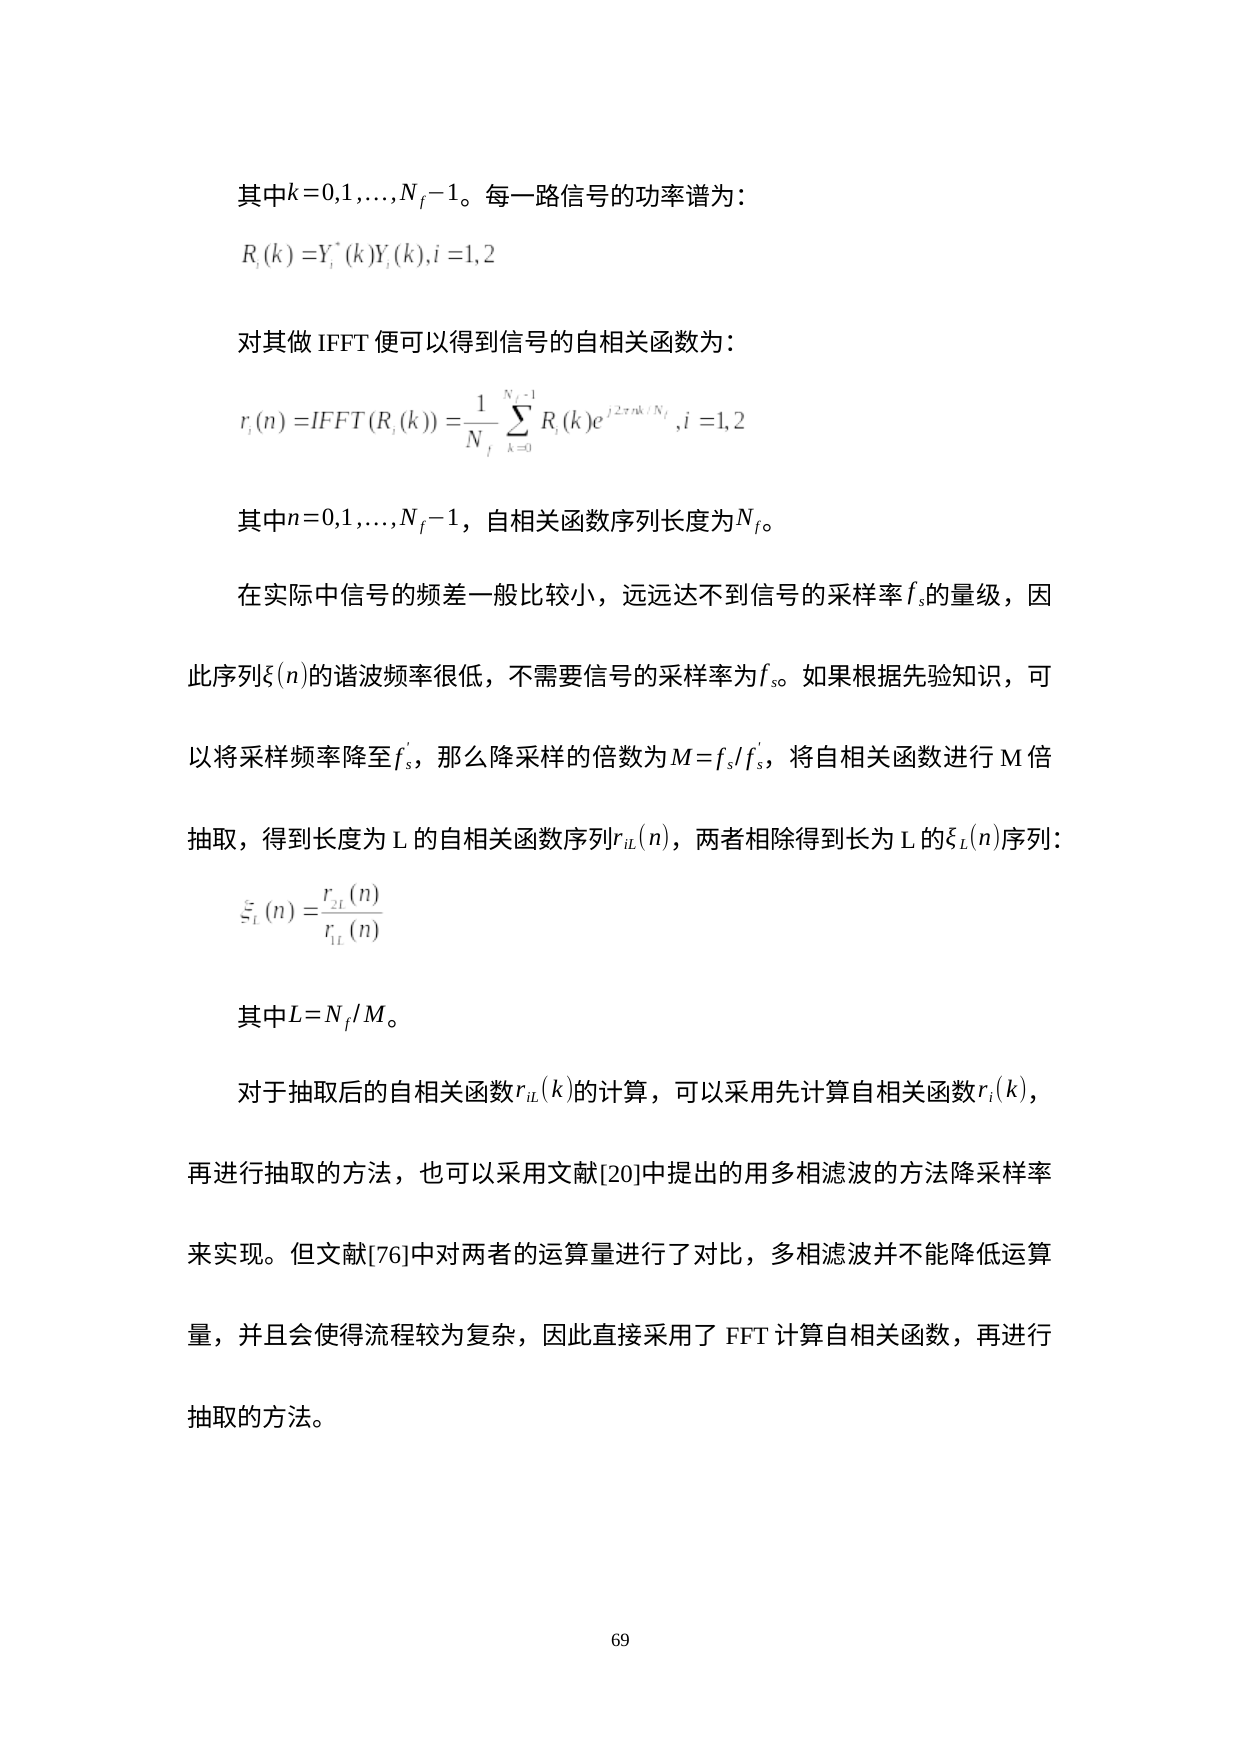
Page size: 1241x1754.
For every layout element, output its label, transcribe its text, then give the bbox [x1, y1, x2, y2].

text 其中，自相关函数序列长度为。 [187, 487, 1053, 552]
text 在实际中信号的频差一般比较小，远远达不到信号的采样率的量级，因此序列的谐波频率很低，不需要信号的采样率为。如果根据先验知识，可以将采样频率降至，那么降采样的倍数为，将自相关函数进行M倍抽取，得到长度为L的自相关函数序列，两者相除得到长为L的序列： [187, 561, 1053, 870]
text 对其做IFFT便可以得到信号的自相关函数为： [187, 308, 1053, 373]
text 其中。每一路信号的功率谱为： [187, 162, 1053, 227]
text 其中。 [187, 983, 1053, 1048]
text 对于抽取后的自相关函数的计算，可以采用先计算自相关函数，再进行抽取的方法，也可以采用文献[20]中提出的用多相滤波的方法降采样率来实现。但文献[76]中对两者的运算量进行了对比，多相滤波并不能降低运算量，并且会使得流程较为复杂，因此直接采用了FFT计算自相关函数，再进行抽取的方法。 [187, 1058, 1053, 1448]
